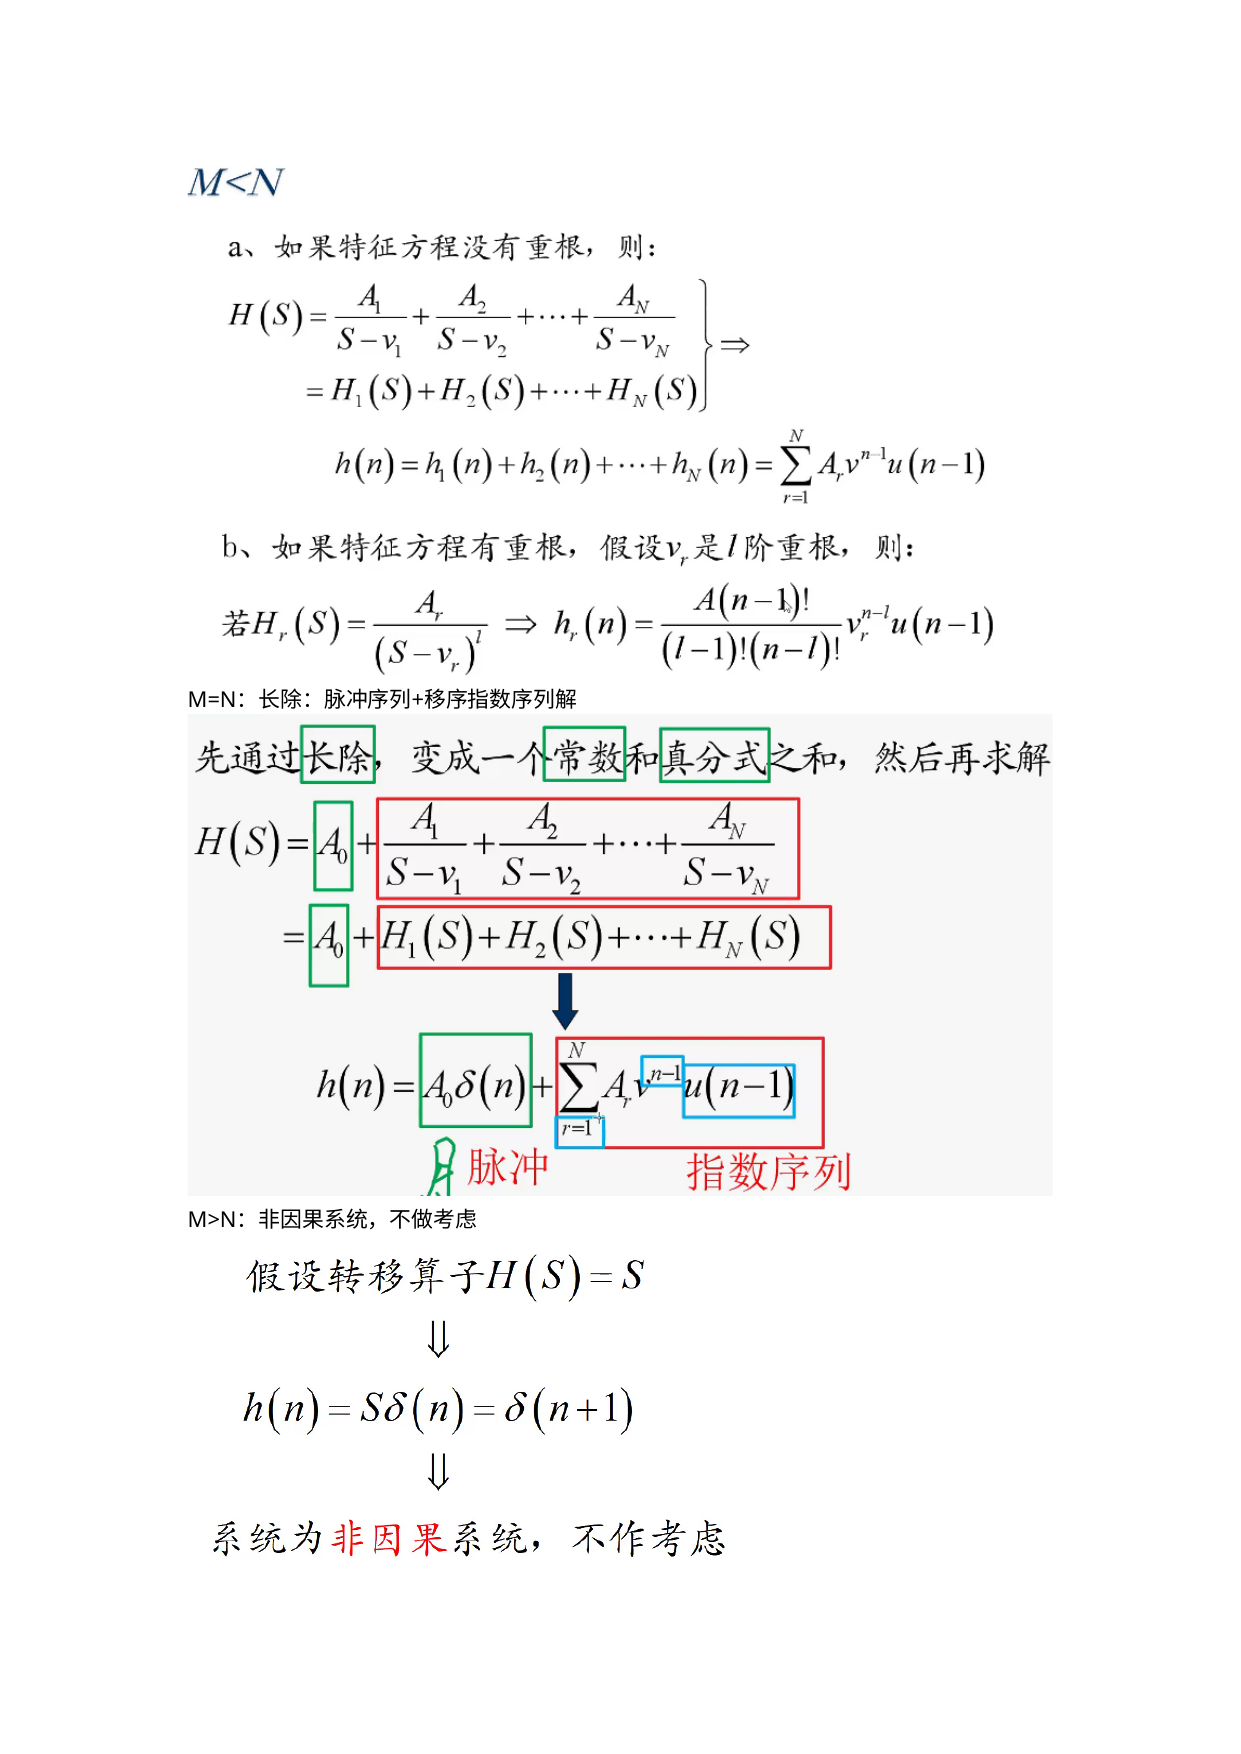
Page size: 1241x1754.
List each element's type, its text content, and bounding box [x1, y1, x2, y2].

picture [187, 162, 1009, 676]
picture [187, 1234, 738, 1564]
picture [187, 714, 1053, 1196]
text M=N：长除：脉冲序列+移序指数序列解 [187, 682, 965, 714]
text M>N：非因果系统，不做考虑 [187, 1202, 965, 1234]
